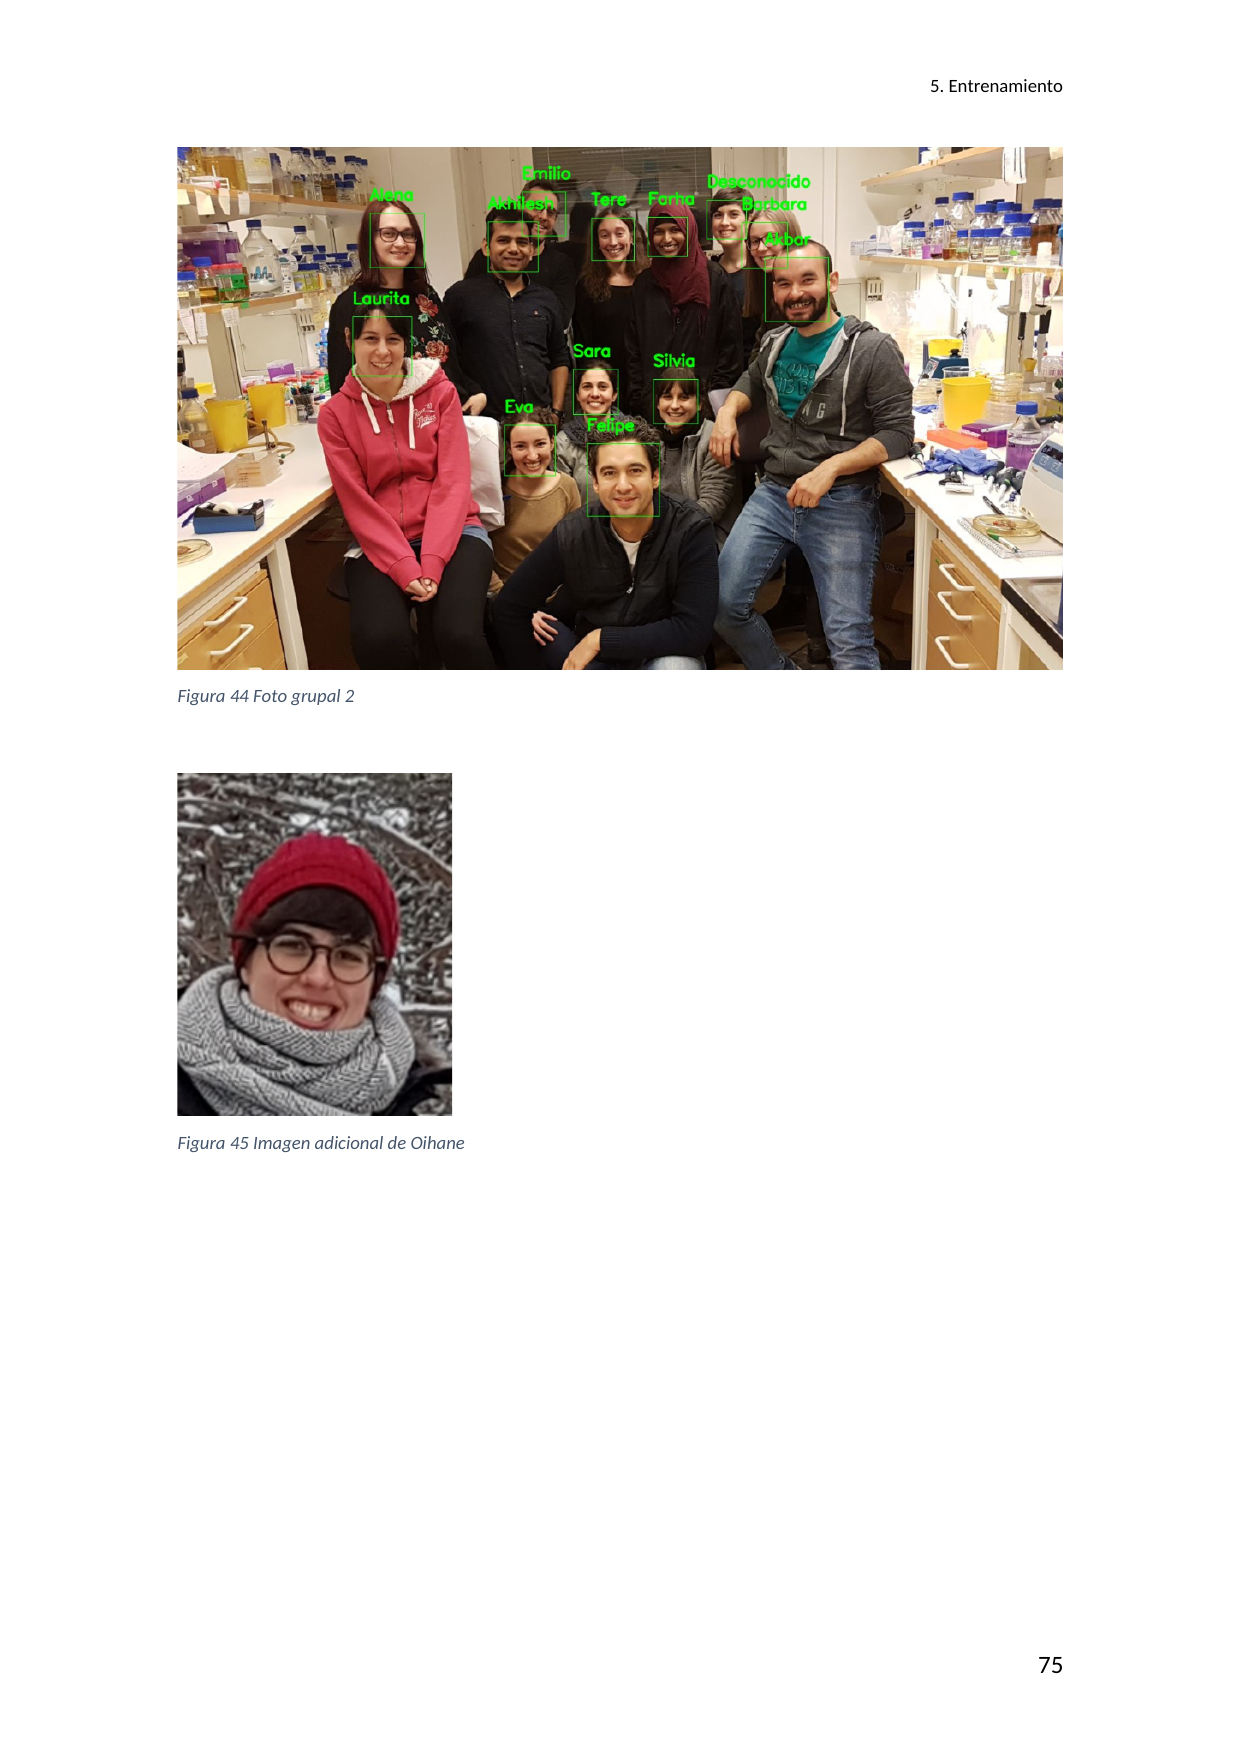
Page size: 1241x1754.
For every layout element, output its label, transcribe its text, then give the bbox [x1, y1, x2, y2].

picture [177, 773, 453, 1116]
picture [177, 147, 1063, 670]
